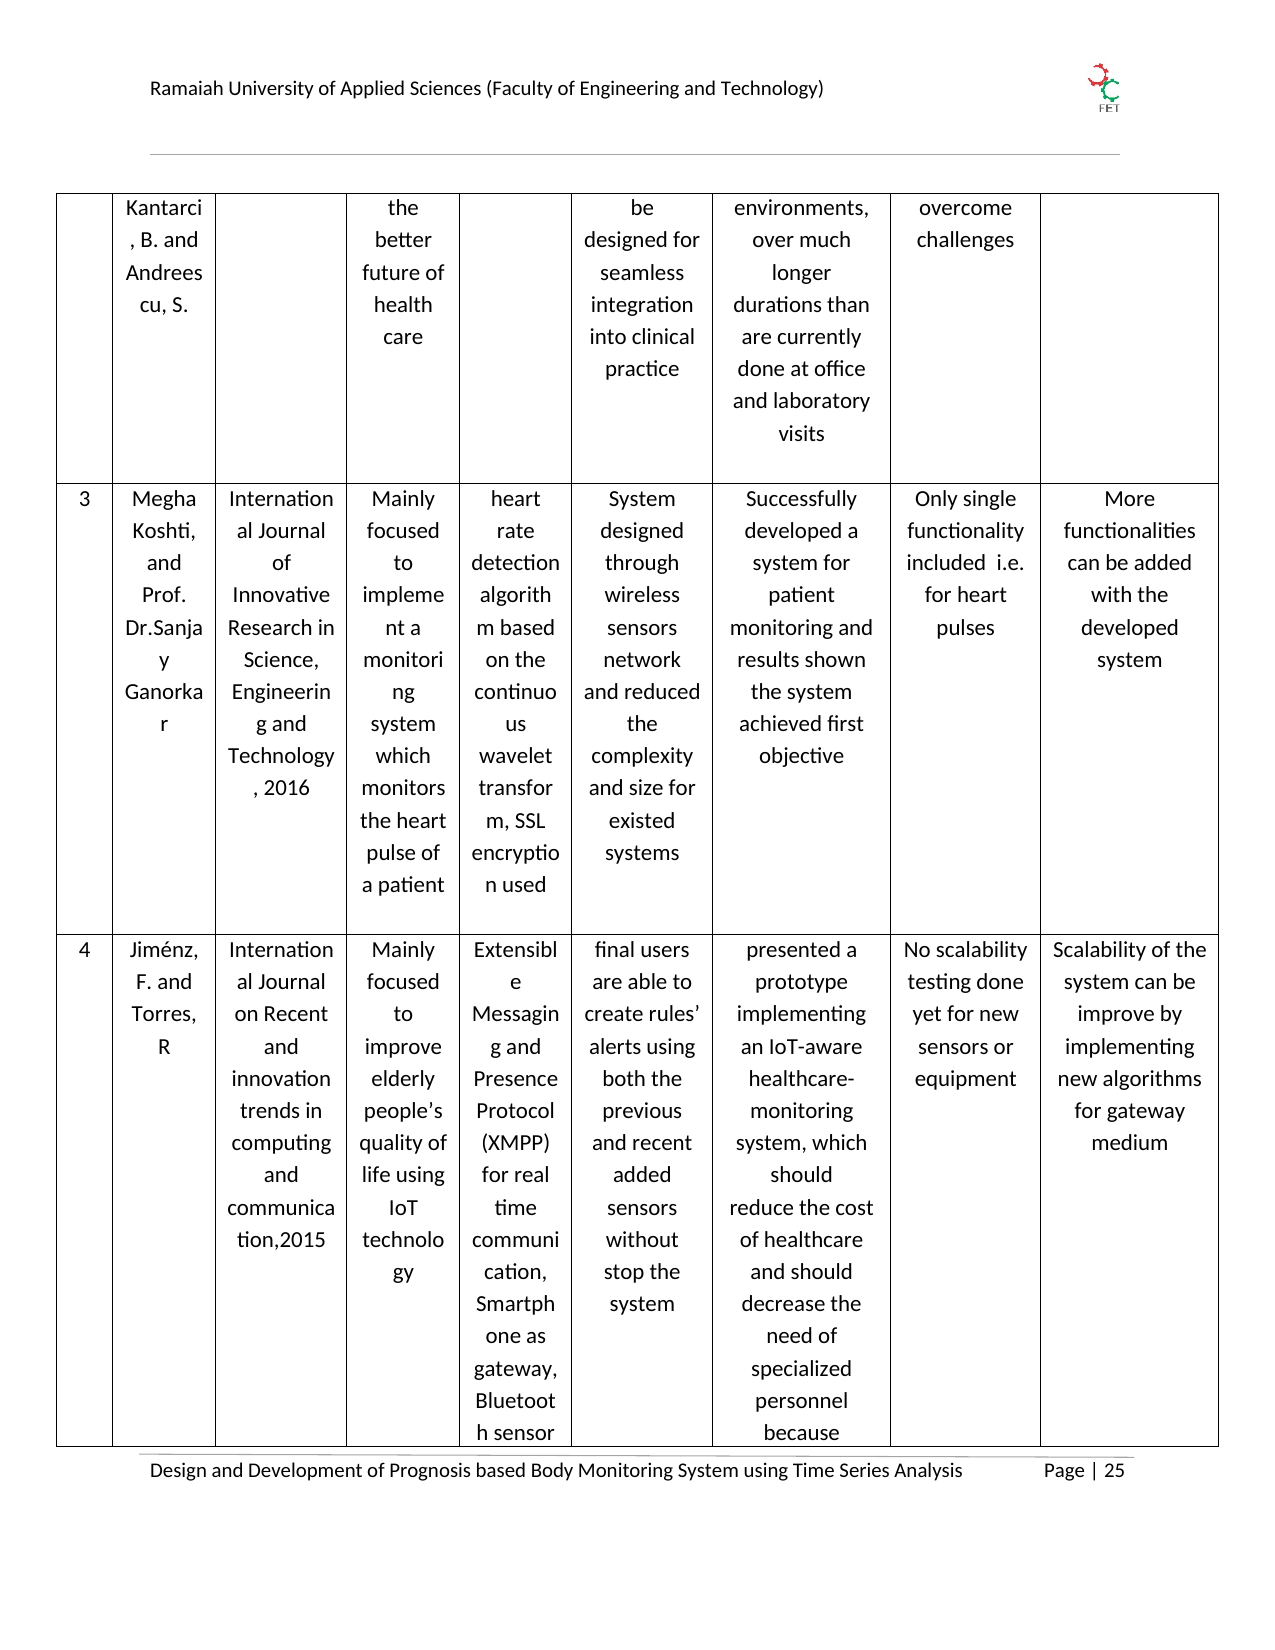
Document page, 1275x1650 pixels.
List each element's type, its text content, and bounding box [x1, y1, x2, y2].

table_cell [713, 935, 890, 1446]
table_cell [713, 194, 890, 483]
table_cell 2 [57, 194, 112, 483]
table_cell Only single functionality included i.e. for heart pulses [891, 484, 1040, 934]
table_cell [1041, 194, 1218, 483]
table_cell Mainly focused to implement a monitoring system which monitors the heart pulse of a patient [347, 484, 459, 934]
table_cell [460, 935, 571, 1446]
table_cell Successfully developed a system for patient monitoring and results shown the system achieved first objective [713, 484, 890, 934]
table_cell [347, 194, 459, 483]
picture [1084, 57, 1125, 118]
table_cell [347, 935, 459, 1446]
table_cell International Journal of Innovative Research in Science, Engineering and Technology, 2016 [216, 484, 346, 934]
table_cell heart rate detection algorithm based on the continuous wavelet transform, SSL encryption used [460, 484, 571, 934]
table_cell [891, 935, 1040, 1446]
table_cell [460, 194, 571, 483]
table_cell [216, 194, 346, 483]
table_cell System designed through wireless sensors network and reduced the complexity and size for existed systems [572, 484, 712, 934]
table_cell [113, 194, 215, 483]
table_cell Megha Koshti, and Prof. Dr.Sanjay Ganorkar [113, 484, 215, 934]
table_cell 3 [57, 484, 112, 934]
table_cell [113, 935, 215, 1446]
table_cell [216, 935, 346, 1446]
table_cell 4 [57, 935, 112, 1446]
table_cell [891, 194, 1040, 483]
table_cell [572, 194, 712, 483]
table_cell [572, 935, 712, 1446]
table_cell More functionalities can be added with the developed system [1041, 484, 1218, 934]
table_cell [1041, 935, 1218, 1446]
